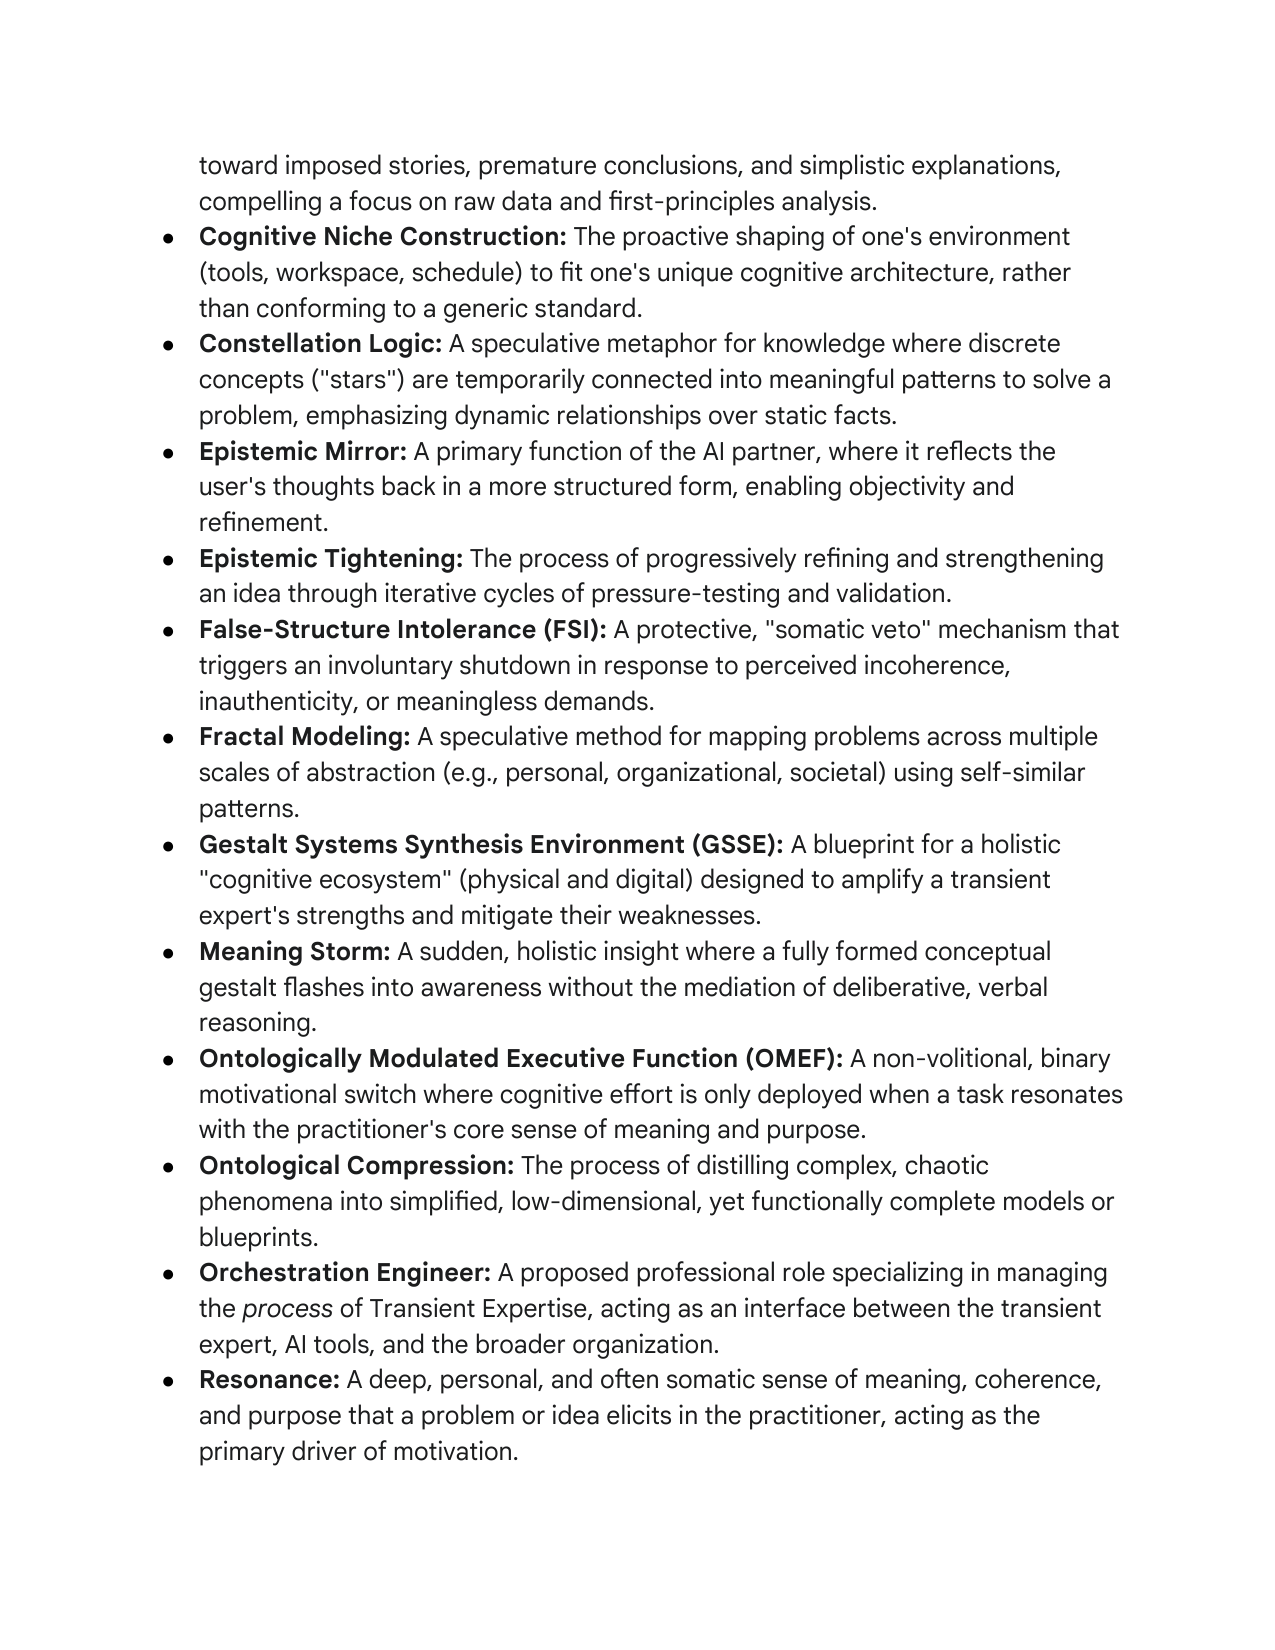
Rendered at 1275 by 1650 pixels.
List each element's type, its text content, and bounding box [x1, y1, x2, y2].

list False-Structure Intolerance (FSI): A protective, "somatic veto" mechanism that triggers an involuntary shutdown in response to perceived incoherence, inauthenticity, or meaningless demands. [161, 614, 1125, 717]
list Fractal Modeling: A speculative method for mapping problems across multiple scales of abstraction (e.g., personal, organizational, societal) using self-similar patterns. [161, 722, 1125, 824]
list Constellation Logic: A speculative metaphor for knowledge where discrete concepts ("stars") are temporarily connected into meaningful patterns to solve a problem, emphasizing dynamic relationships over static facts. [161, 329, 1125, 431]
list Ontological Compression: The process of distilling complex, chaotic phenomena into simplified, low-dimensional, yet functionally complete models or blueprints. [161, 1150, 1125, 1253]
list Ontologically Modulated Executive Function (OMEF): A non-volitional, binary motivational switch where cognitive effort is only deployed when a task resonates with the practitioner's core sense of meaning and purpose. [161, 1043, 1125, 1146]
list Epistemic Mirror: A primary function of the AI partner, where it reflects the user's thoughts back in a more structured form, enabling objectivity and refinement. [161, 436, 1125, 539]
list Cognitive Niche Construction: The proactive shaping of one's environment (tools, workspace, schedule) to fit one's unique cognitive architecture, rather than conforming to a generic standard. [161, 221, 1125, 324]
list Resonance: A deep, personal, and often somatic sense of meaning, coherence, and purpose that a problem or idea elicits in the practitioner, acting as the primary driver of motivation. [161, 1365, 1125, 1468]
list Gestalt Systems Synthesis Environment (GSSE): A blueprint for a holistic "cognitive ecosystem" (physical and digital) designed to amplify a transient expert's strengths and mitigate their weaknesses. [161, 829, 1125, 932]
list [161, 150, 1125, 217]
list Orchestration Engineer: A proposed professional role specializing in managing the process of Transient Expertise, acting as an interface between the transient expert, AI tools, and the broader organization. [161, 1258, 1125, 1360]
list Epistemic Tightening: The process of progressively refining and strengthening an idea through iterative cycles of pressure-testing and validation. [161, 543, 1125, 610]
list Meaning Storm: A sudden, holistic insight where a fully formed conceptual gestalt flashes into awareness without the mediation of deliberative, verbal reasoning. [161, 936, 1125, 1039]
